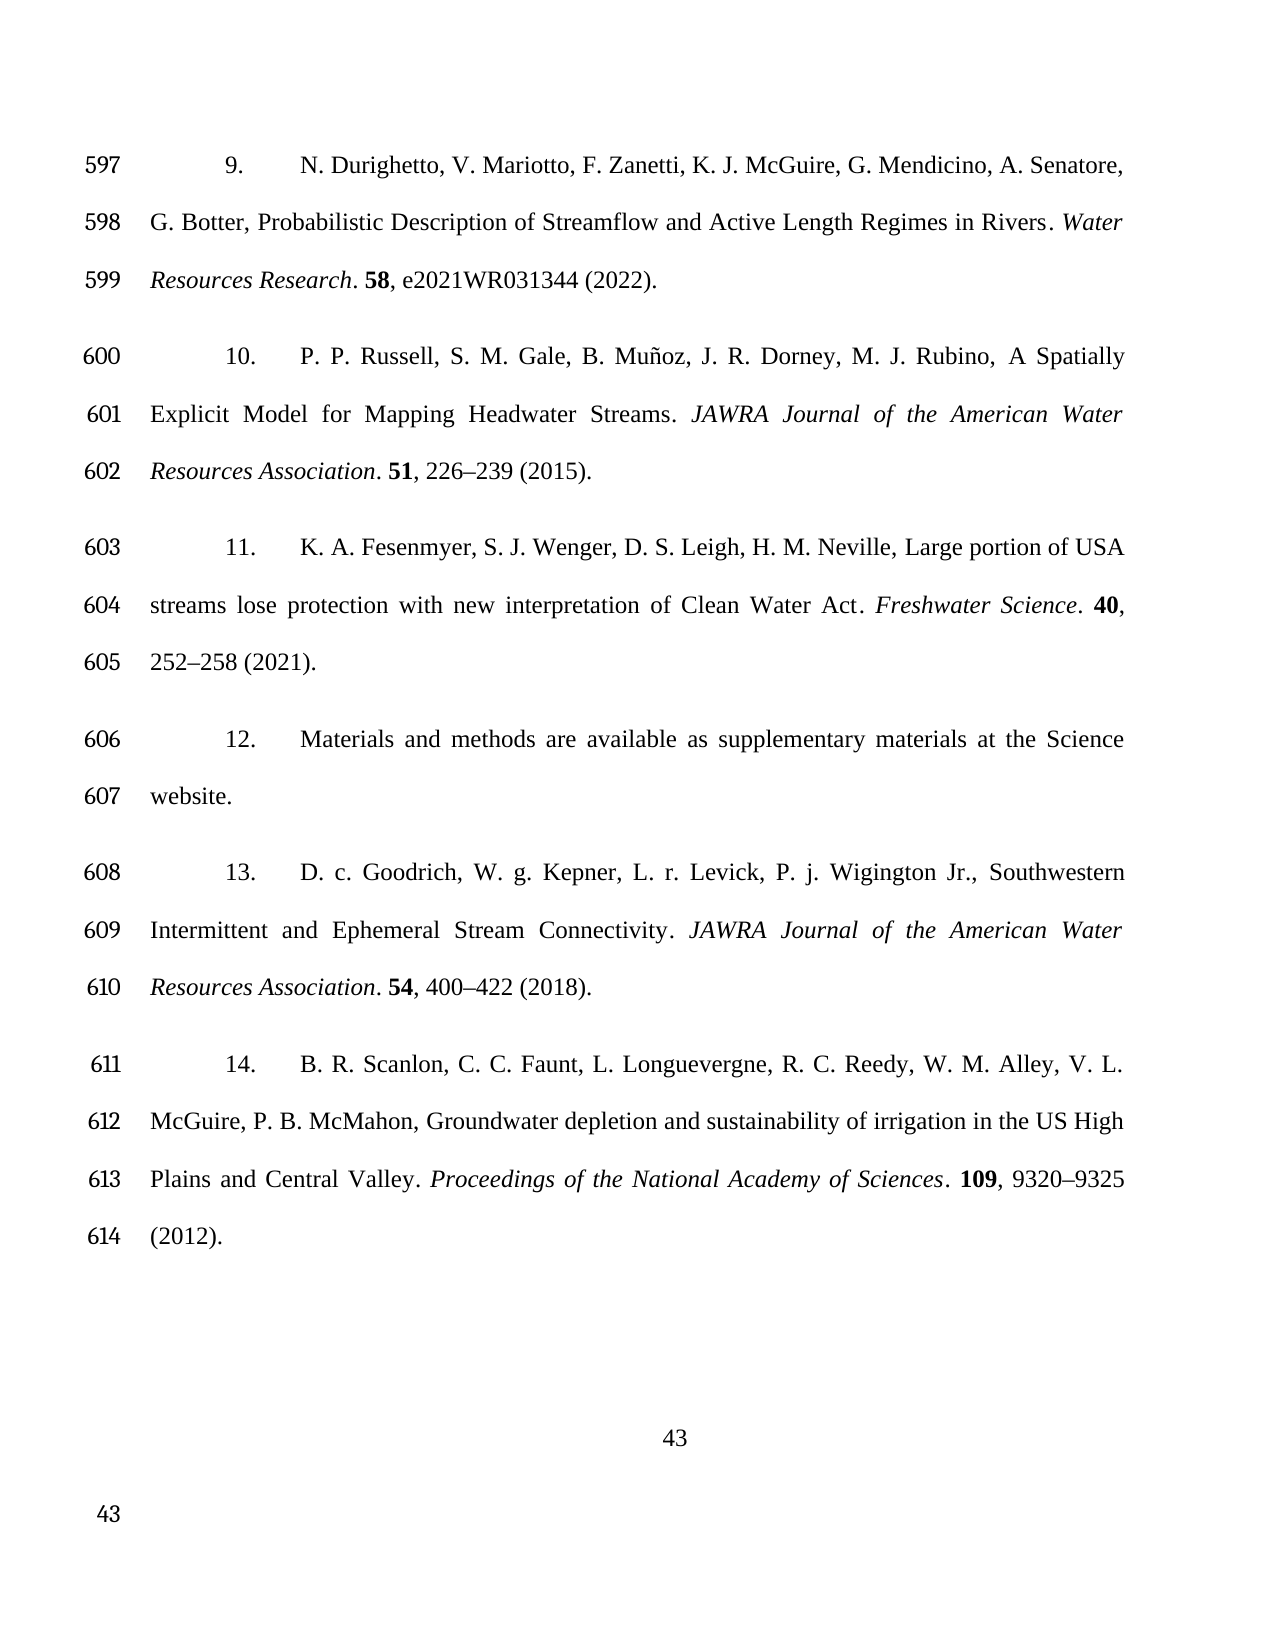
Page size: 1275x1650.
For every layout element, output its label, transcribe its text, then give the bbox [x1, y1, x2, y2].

text 9. N. Durighetto, V. Mariotto, F. Zanetti, K. J. McGuire, G. Mendicino, A. Senatore, G. Botter, Probabilistic Description of Streamflow and Active Length Regimes in Rivers. Water Resources Research. 58, e2021WR031344 (2022). [150, 150, 1125, 294]
text 11. K. A. Fesenmyer, S. J. Wenger, D. S. Leigh, H. M. Neville, Large portion of USA streams lose protection with new interpretation of Clean Water Act. Freshwater Science. 40, 252–258 (2021). [150, 532, 1125, 676]
text 13. D. c. Goodrich, W. g. Kepner, L. r. Levick, P. j. Wigington Jr., Southwestern Intermittent and Ephemeral Stream Connectivity. JAWRA Journal of the American Water Resources Association. 54, 400–422 (2018). [150, 857, 1125, 1001]
text 10. P. P. Russell, S. M. Gale, B. Muñoz, J. R. Dorney, M. J. Rubino, A Spatially Explicit Model for Mapping Headwater Streams. JAWRA Journal of the American Water Resources Association. 51, 226–239 (2015). [150, 341, 1125, 485]
text 14. B. R. Scanlon, C. C. Faunt, L. Longuevergne, R. C. Reedy, W. M. Alley, V. L. McGuire, P. B. McMahon, Groundwater depletion and sustainability of irrigation in the US High Plains and Central Valley. Proceedings of the National Academy of Sciences. 109, 9320–9325 (2012). [150, 1049, 1125, 1250]
text 12. Materials and methods are available as supplementary materials at the Science website. [150, 724, 1125, 810]
